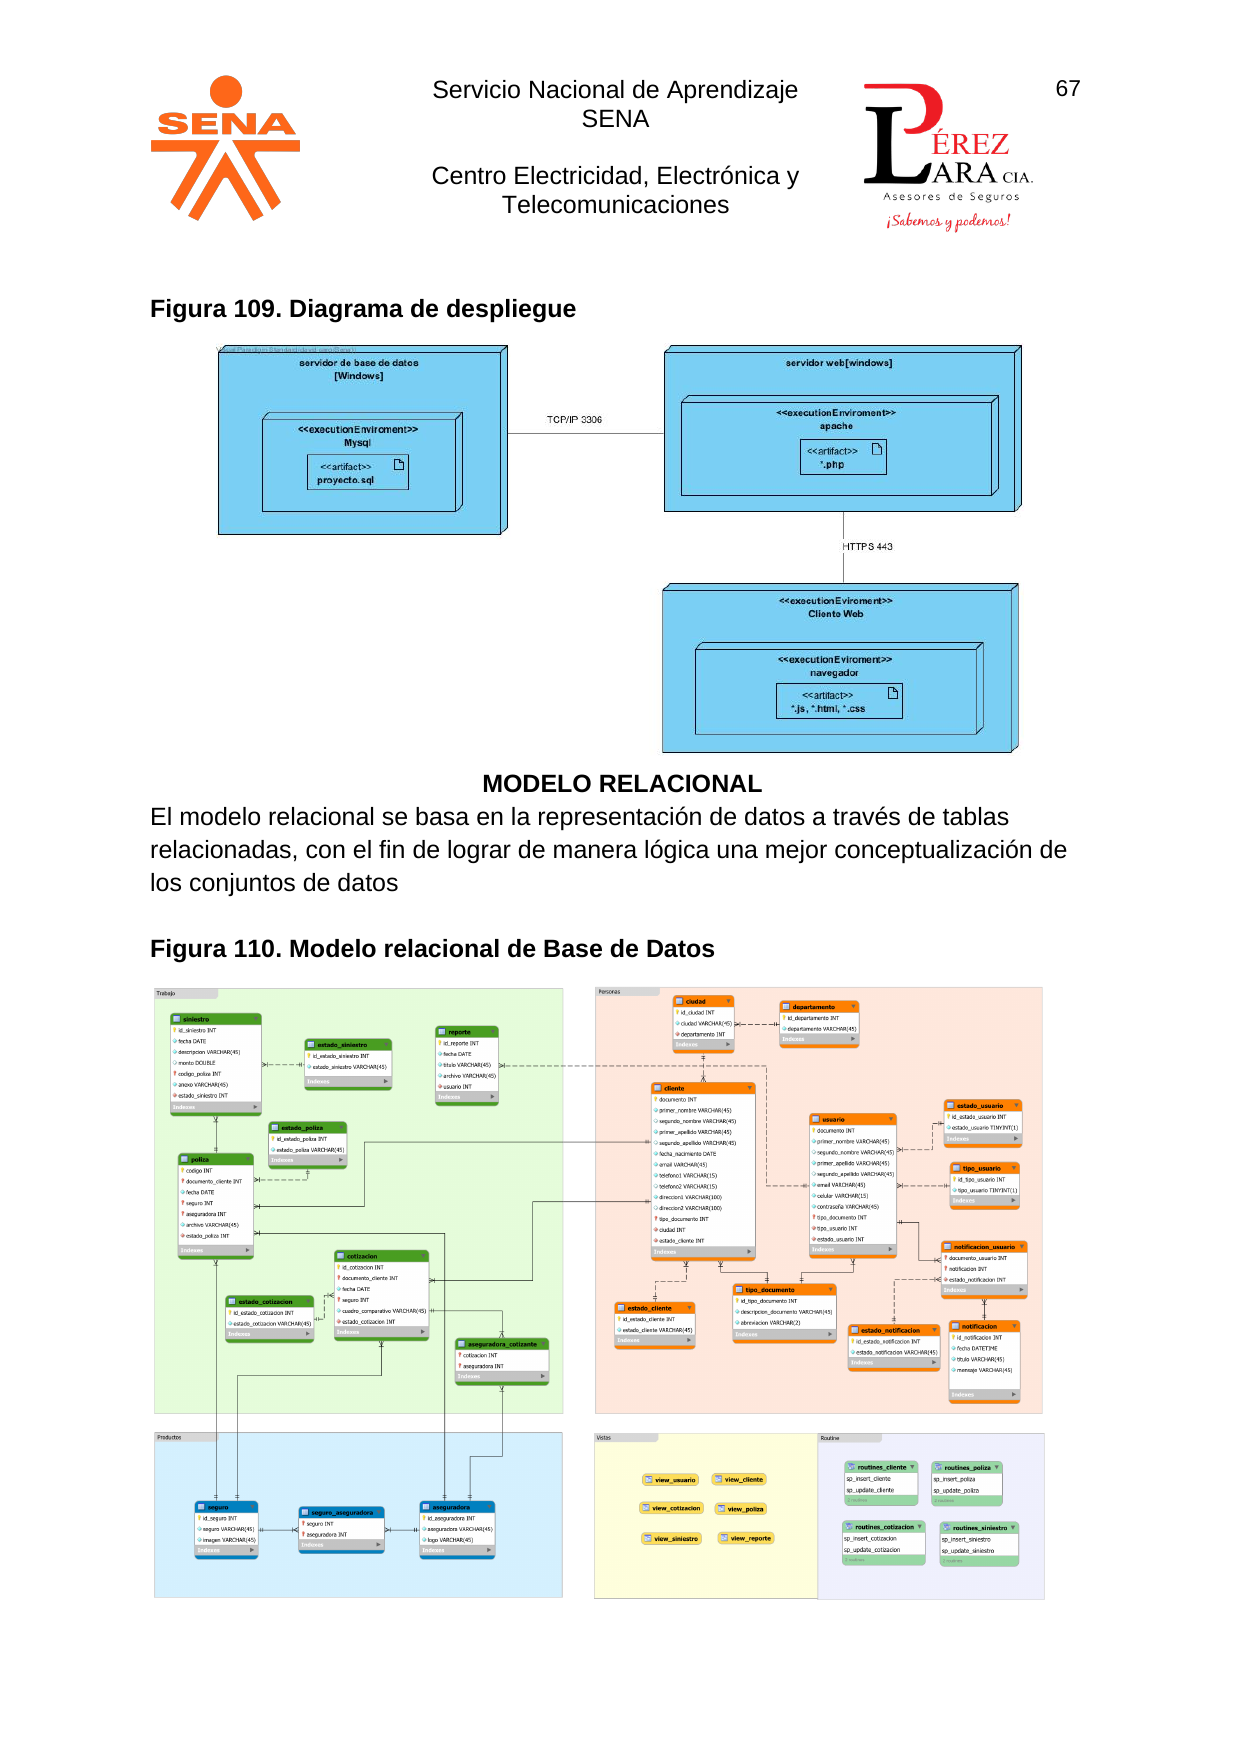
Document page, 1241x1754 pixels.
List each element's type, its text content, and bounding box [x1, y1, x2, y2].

picture [858, 75, 1037, 246]
picture [216, 343, 1025, 756]
text El modelo relacional se basa en la representación de datos a través de tablas relacionadas, con el fin de lograr de manera lógica una mejor conceptualización de los conjuntos de datos [150, 802, 1090, 897]
subtitle MODELO RELACIONAL [150, 769, 1095, 798]
text Figura 109. Diagrama de despliegue [150, 294, 1090, 323]
picture [150, 983, 1048, 1601]
picture [150, 75, 300, 222]
text Figura 110. Modelo relacional de Base de Datos [150, 934, 1090, 963]
